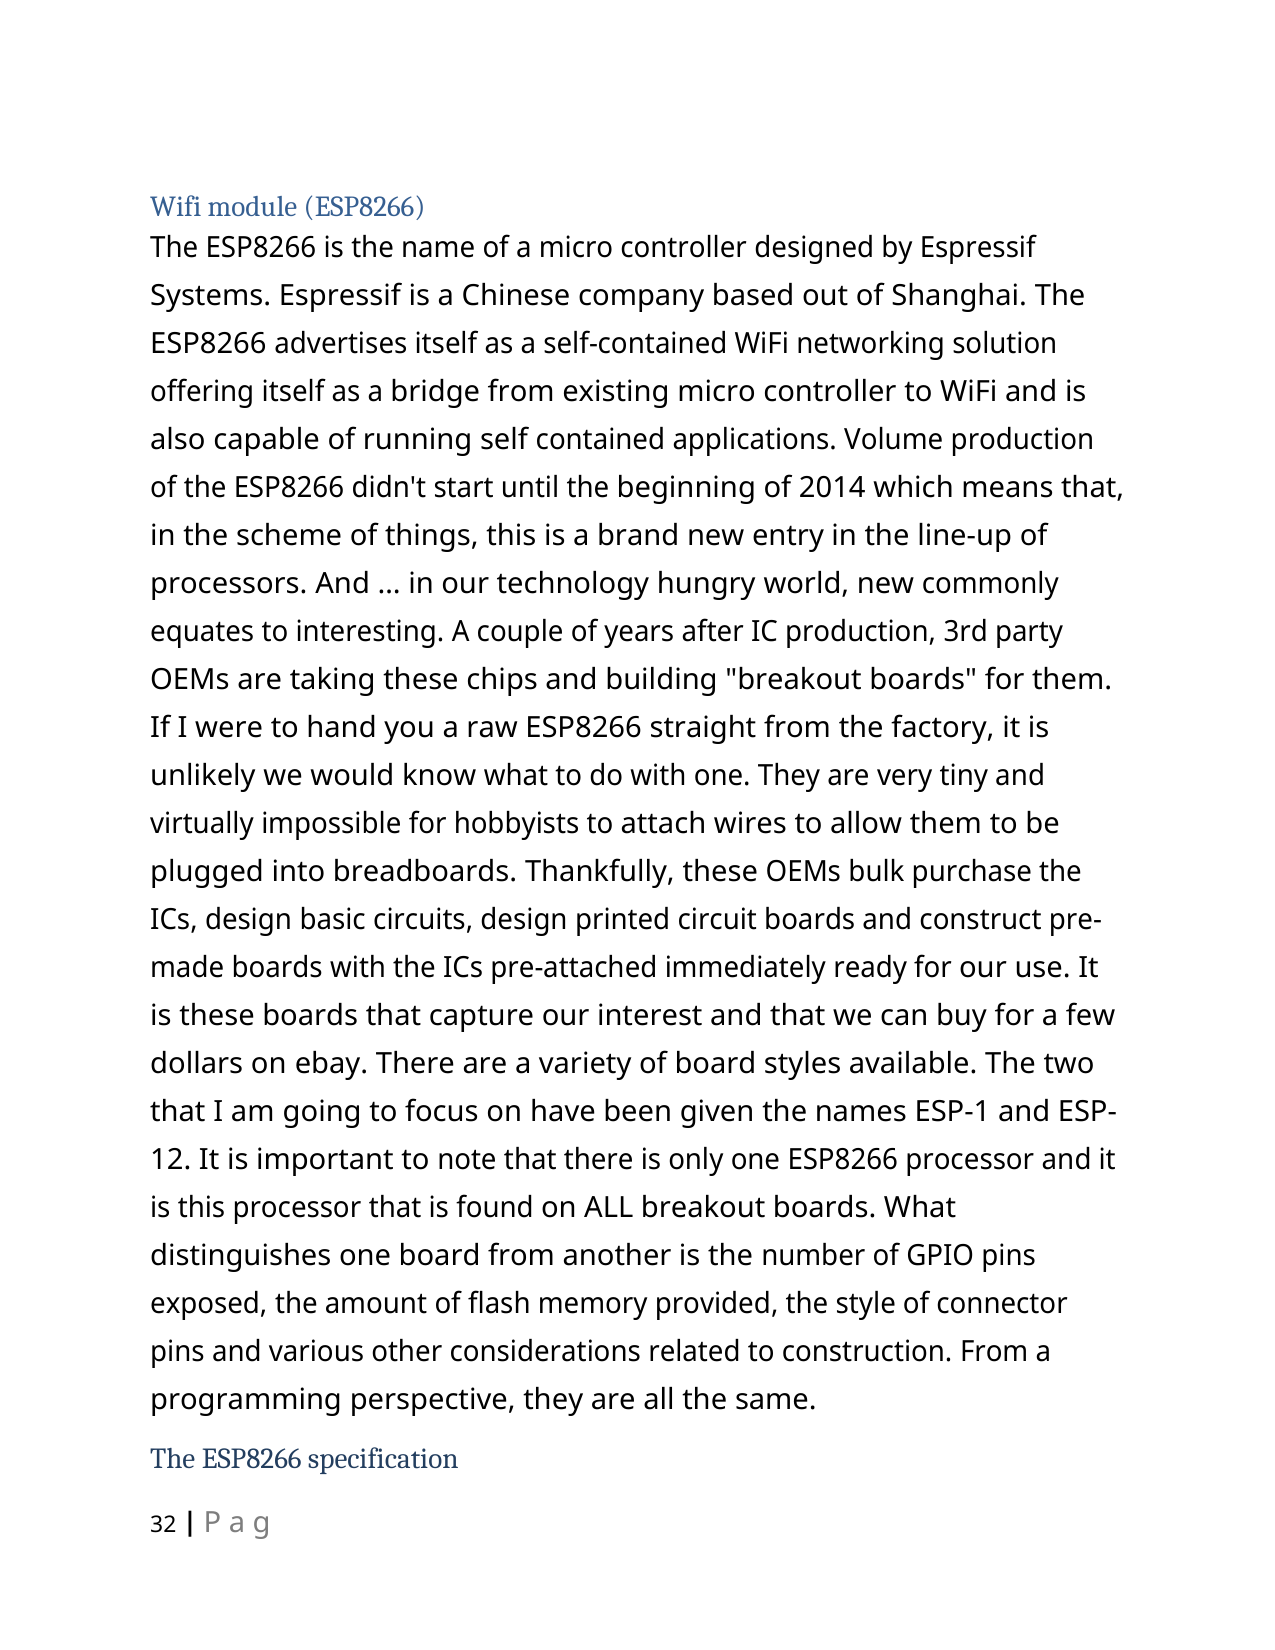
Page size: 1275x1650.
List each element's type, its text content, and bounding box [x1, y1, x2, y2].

text The ESP8266 is the name of a micro controller designed by Espressif Systems. Espressif is a Chinese company based out of Shanghai. The ESP8266 advertises itself as a self-contained WiFi networking solution offering itself as a bridge from existing micro controller to WiFi and is also capable of running self contained applications. Volume production of the ESP8266 didn't start until the beginning of 2014 which means that, in the scheme of things, this is a brand new entry in the line-up of processors. And … in our technology hungry world, new commonly equates to interesting. A couple of years after IC production, 3rd party OEMs are taking these chips and building "breakout boards" for them. If I were to hand you a raw ESP8266 straight from the factory, it is unlikely we would know what to do with one. They are very tiny and virtually impossible for hobbyists to attach wires to allow them to be plugged into breadboards. Thankfully, these OEMs bulk purchase the ICs, design basic circuits, design printed circuit boards and construct pre-made boards with the ICs pre-attached immediately ready for our use. It is these boards that capture our interest and that we can buy for a few dollars on ebay. There are a variety of board styles available. The two that I am going to focus on have been given the names ESP-1 and ESP-12. It is important to note that there is only one ESP8266 processor and it is this processor that is found on ALL breakout boards. What distinguishes one board from another is the number of GPIO pins exposed, the amount of flash memory provided, the style of connector pins and various other considerations related to construction. From a programming perspective, they are all the same. [150, 226, 1125, 1418]
text The ESP8266 specification [150, 1443, 1235, 1476]
text Wifi module (ESP8266) [150, 190, 1235, 223]
